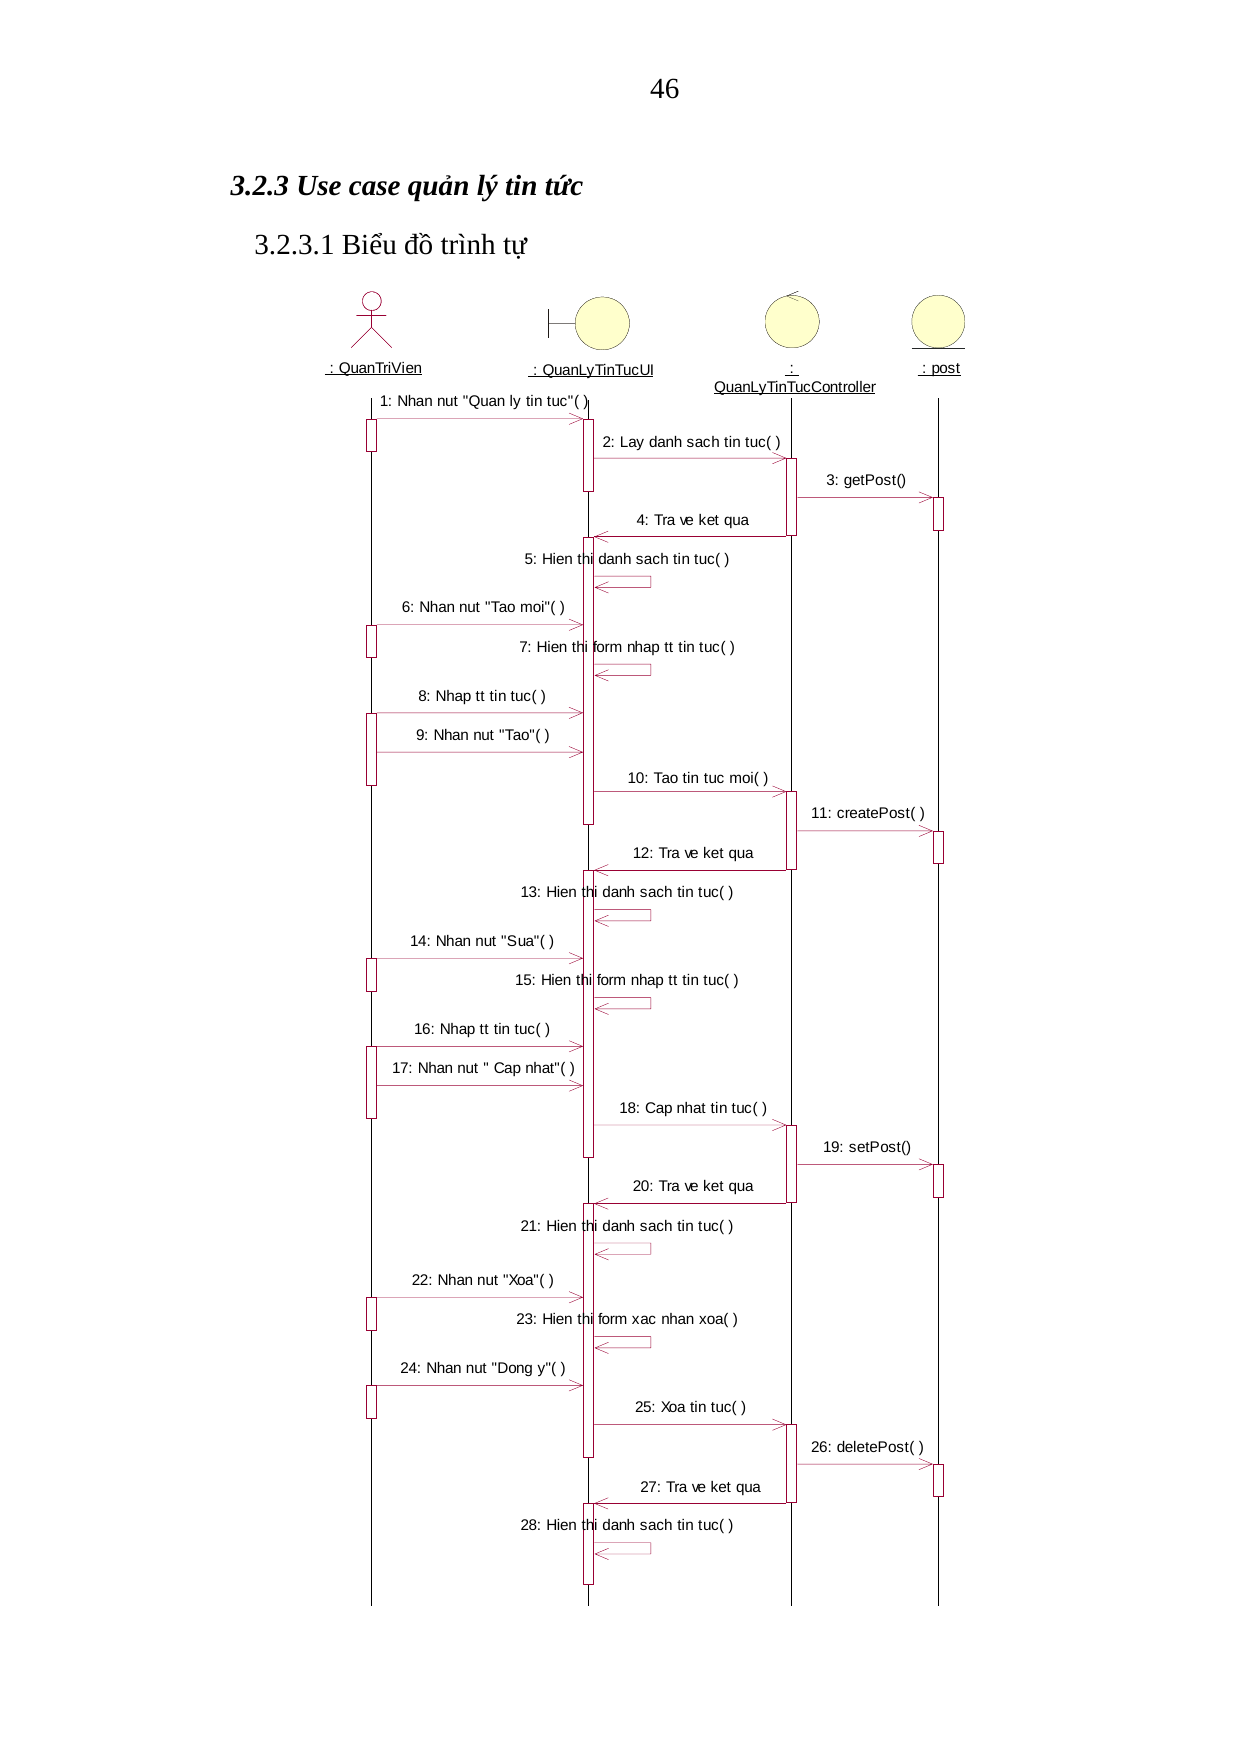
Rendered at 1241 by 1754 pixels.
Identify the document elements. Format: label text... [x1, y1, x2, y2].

subtitle Biểu đồ trình tự [207, 227, 1122, 261]
subtitle Use case quản lý tin tức [207, 168, 1122, 202]
